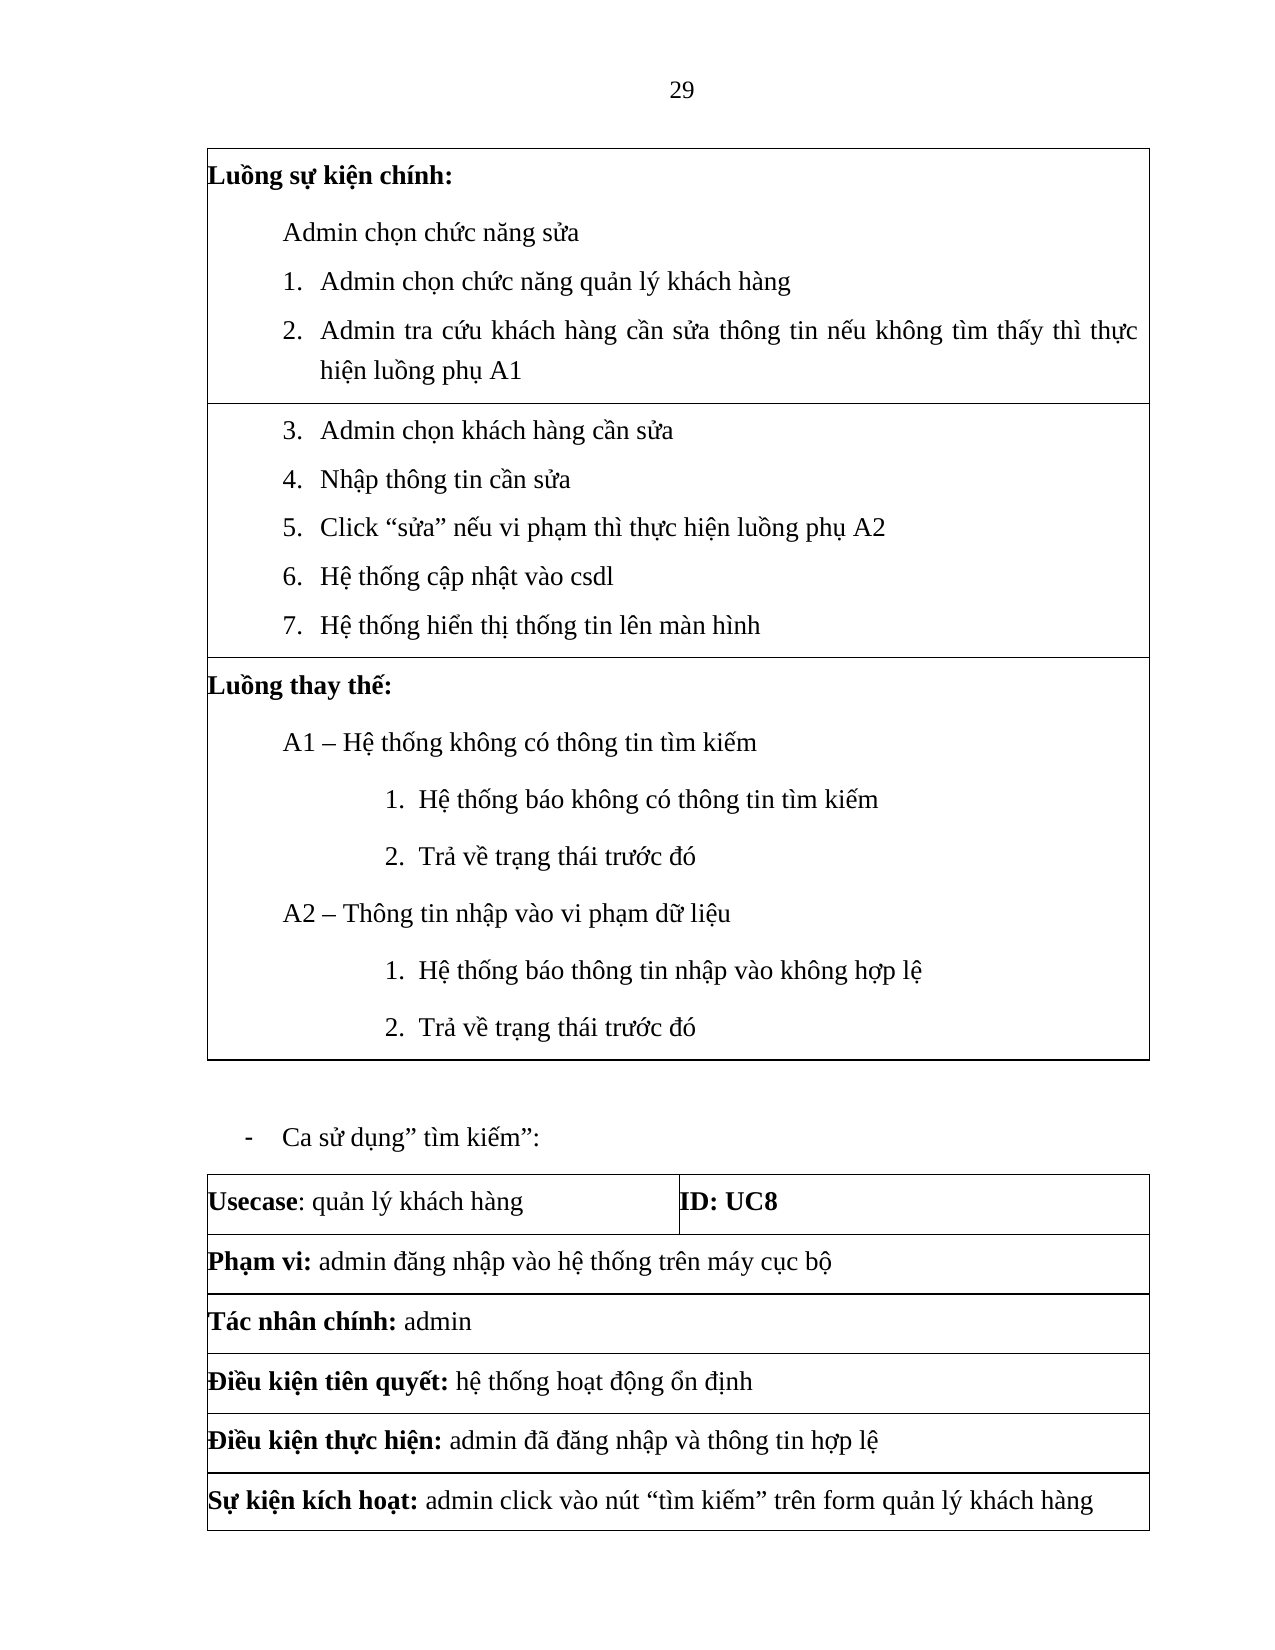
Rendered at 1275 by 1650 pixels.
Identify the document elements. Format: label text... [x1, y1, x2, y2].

table_cell Luồng thay thế: A1 – Hệ thống không có thông tin tìm kiếm 1. Hệ thống báo không có thông tin tìm kiếm 2. Trả về trạng thái trước đó A2 – Thông tin nhập vào vi phạm dữ liệu 1. Hệ thống báo thông tin nhập vào không hợp lệ 2. Trả về trạng thái trước đó [208, 658, 1149, 1059]
table_cell 3. Admin chọn khách hàng cần sửa 4. Nhập thông tin cần sửa 5. Click “sửa” nếu vi phạm thì thực hiện luồng phụ A2 6. Hệ thống cập nhật vào csdl 7. Hệ thống hiển thị thống tin lên màn hình [208, 404, 1149, 657]
table_cell Điều kiện thực hiện: admin đã đăng nhập và thông tin hợp lệ [208, 1414, 1149, 1472]
table_header ID: UC8 [680, 1175, 1149, 1233]
table_header Usecase: quản lý khách hàng [208, 1175, 679, 1233]
table_cell Tác nhân chính: admin [208, 1295, 1149, 1353]
table_cell Phạm vi: admin đăng nhập vào hệ thống trên máy cục bộ [208, 1235, 1149, 1293]
table_cell Điều kiện tiên quyết: hệ thống hoạt động ổn định [208, 1354, 1149, 1413]
table_cell Sự kiện kích hoạt: admin click vào nút “tìm kiếm” trên form quản lý khách hàng [208, 1474, 1149, 1530]
table_cell Luồng sự kiện chính: Admin chọn chức năng sửa 1. Admin chọn chức năng quản lý khách hàng 2. Admin tra cứu khách hàng cần sửa thông tin nếu không tìm thấy thì thực hiện luồng phụ A1 [208, 149, 1149, 402]
list Ca sử dụng” tìm kiếm”: [244, 1118, 932, 1154]
